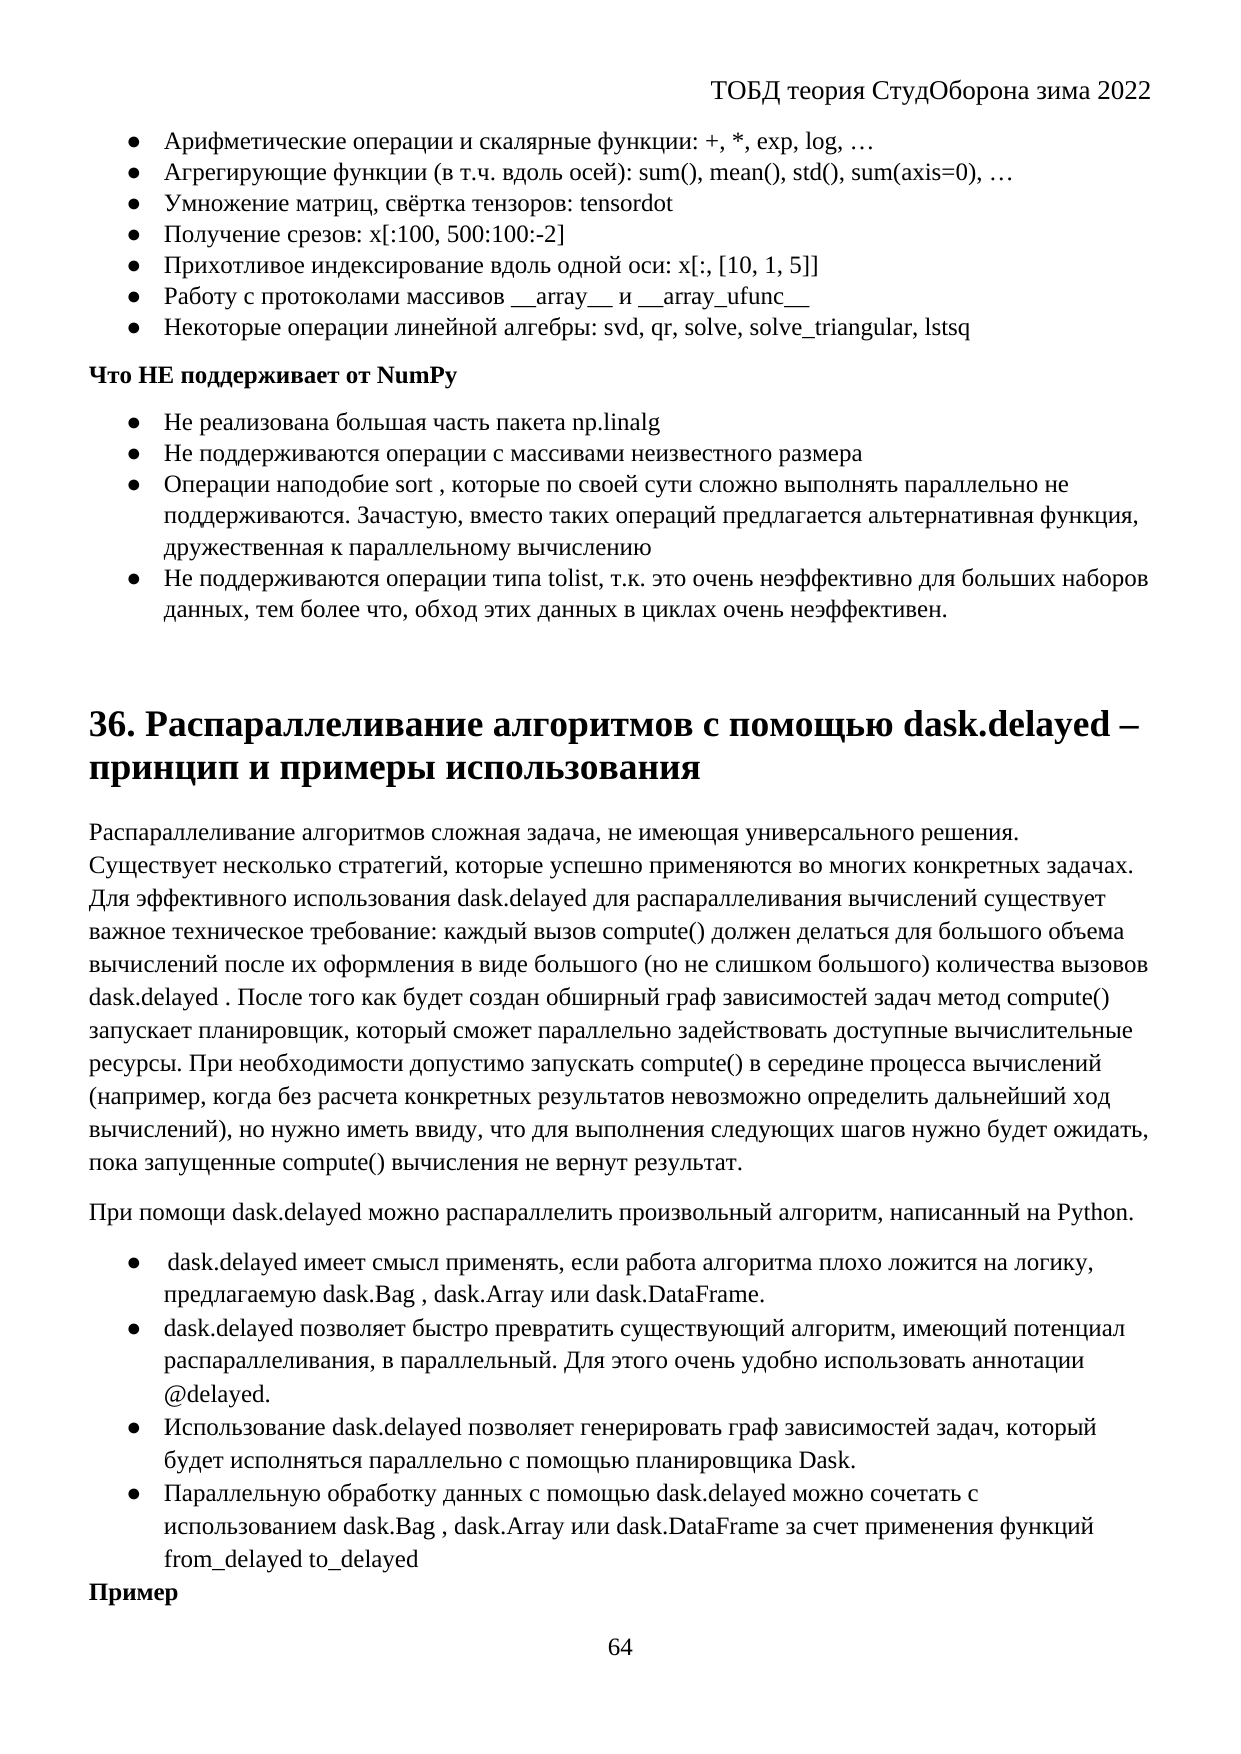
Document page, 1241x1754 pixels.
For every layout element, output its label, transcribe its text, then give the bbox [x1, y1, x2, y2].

list Агрегирующие функции (в т.ч. вдоль осей): sum(), mean(), std(), sum(axis=0), … [126, 157, 1152, 186]
text Пример [89, 1577, 1152, 1606]
list Умножение матриц, свёртка тензоров: tensordot [126, 188, 1152, 217]
list Не поддерживаются операции типа tolist, т.к. это очень неэффективно для больших наборов данных, тем более что, обход этих данных в циклах очень неэффективен. [126, 563, 1152, 622]
text При помощи dask.delayed можно распараллелить произвольный алгоритм, написанный на Python. [89, 1197, 1152, 1226]
list Параллельную обработку данных с помощью dask.delayed можно сочетать с использованием dask.Bag , dask.Array или dask.DataFrame за счет применения функций from_delayed to_delayed [126, 1478, 1152, 1572]
text Что НЕ поддерживает от NumPy [89, 360, 1152, 388]
list Арифметические операции и скалярные функции: +, *, exp, log, … [126, 126, 1152, 154]
list Использование dask.delayed позволяет генерировать граф зависимостей задач, который будет исполняться параллельно с помощью планировщика Dask. [126, 1412, 1152, 1473]
list Не поддерживаются операции с массивами неизвестного размера [126, 438, 1152, 467]
subtitle 36. Распараллеливание алгоритмов с помощью dask.delayed – принцип и примеры использования [89, 702, 1152, 788]
list Прихотливое индексирование вдоль одной оси: x[:, [10, 1, 5]] [126, 250, 1152, 279]
list dask.delayed позволяет быстро превратить существующий алгоритм, имеющий потенциал распараллеливания, в параллельный. Для этого очень удобно использовать аннотации @delayed. [126, 1313, 1152, 1407]
text Распараллеливание алгоритмов сложная задача, не имеющая универсального решения. Существует несколько стратегий, которые успешно применяются во многих конкретных задачах. Для эффективного использования dask.delayed для распараллеливания вычислений существует важное техническое требование: каждый вызов compute() должен делаться для большого объема вычислений после их оформления в виде большого (но не слишком большого) количества вызовов dask.delayed . После того как будет создан обширный граф зависимостей задач метод compute() запускает планировщик, который сможет параллельно задействовать доступные вычислительные ресурсы. При необходимости допустимо запускать compute() в середине процесса вычислений (например, когда без расчета конкретных результатов невозможно определить дальнейший ход вычислений), но нужно иметь ввиду, что для выполнения следующих шагов нужно будет ожидать, пока запущенные compute() вычисления не вернут результат. [89, 817, 1152, 1176]
list Получение срезов: x[:100, 500:100:-2] [126, 219, 1152, 248]
list Операции наподобие sort , которые по своей сути сложно выполнять параллельно не поддерживаются. Зачастую, вместо таких операций предлагается альтернативная функция, дружественная к параллельному вычислению [126, 469, 1152, 560]
list Не реализована большая часть пакета np.linalg [126, 407, 1152, 436]
list Работу с протоколами массивов __array__ и __array_ufunc__ [126, 281, 1152, 310]
list Некоторые операции линейной алгебры: svd, qr, solve, solve_triangular, lstsq [126, 312, 1152, 341]
list dask.delayed имеет смысл применять, если работа алгоритма плохо ложится на логику, предлагаемую dask.Bag , dask.Array или dask.DataFrame. [126, 1247, 1152, 1308]
